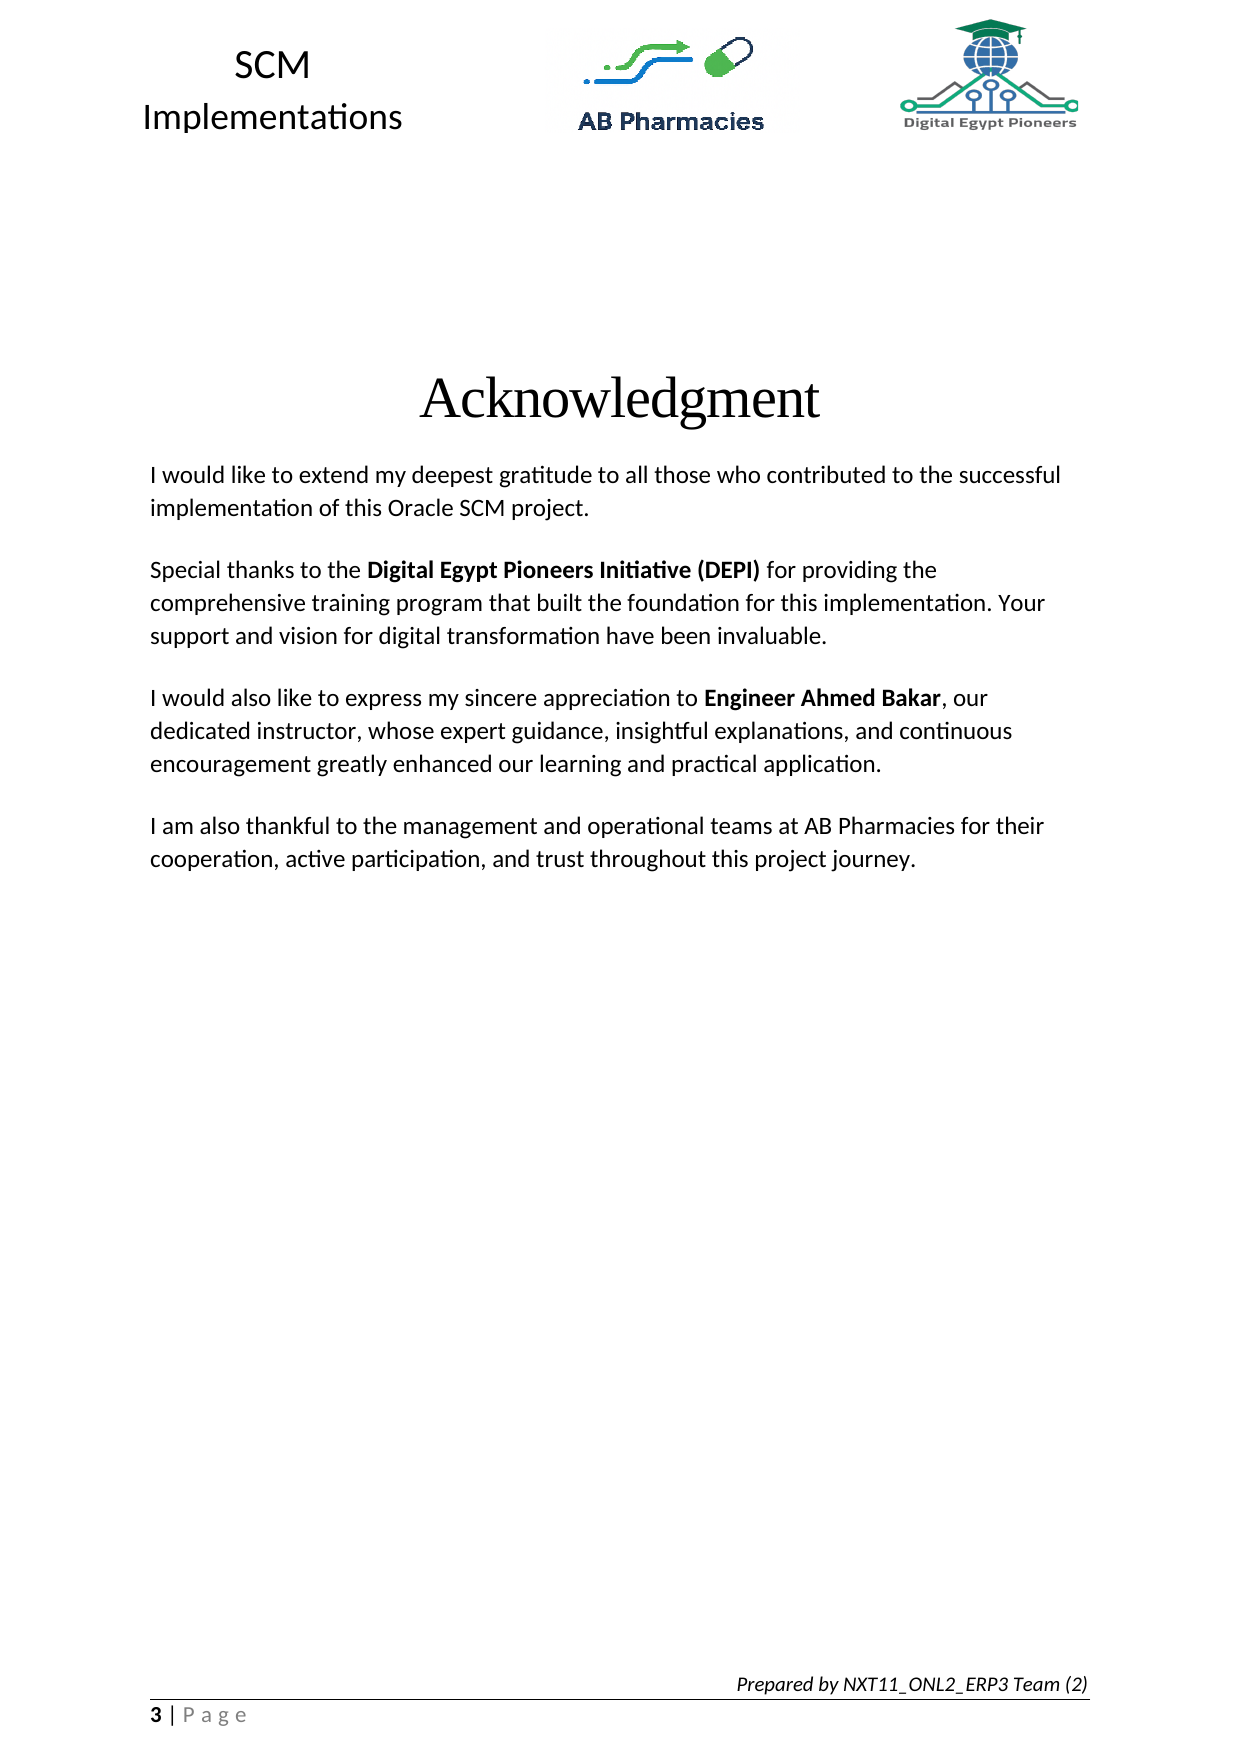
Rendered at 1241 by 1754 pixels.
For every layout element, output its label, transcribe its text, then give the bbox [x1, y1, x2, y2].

picture [543, 28, 800, 136]
subtitle Acknowledgment [150, 363, 1090, 430]
text Special thanks to the Digital Egypt Pioneers Initiative (DEPI) for providing the comprehensive training program that built the foundation for this implementation. Your support and vision for digital transformation have been invaluable. [150, 554, 1090, 651]
text I would also like to express my sincere appreciation to Engineer Ahmed Bakar, our dedicated instructor, whose expert guidance, insightful explanations, and continuous encouragement greatly enhanced our learning and practical application. [150, 682, 1090, 779]
picture [900, 16, 1079, 133]
text I am also thankful to the management and operational teams at AB Pharmacies for their cooperation, active participation, and trust throughout this project journey. [150, 810, 1090, 874]
text I would like to extend my deepest gratitude to all those who contributed to the successful implementation of this Oracle SCM project. [150, 459, 1090, 523]
